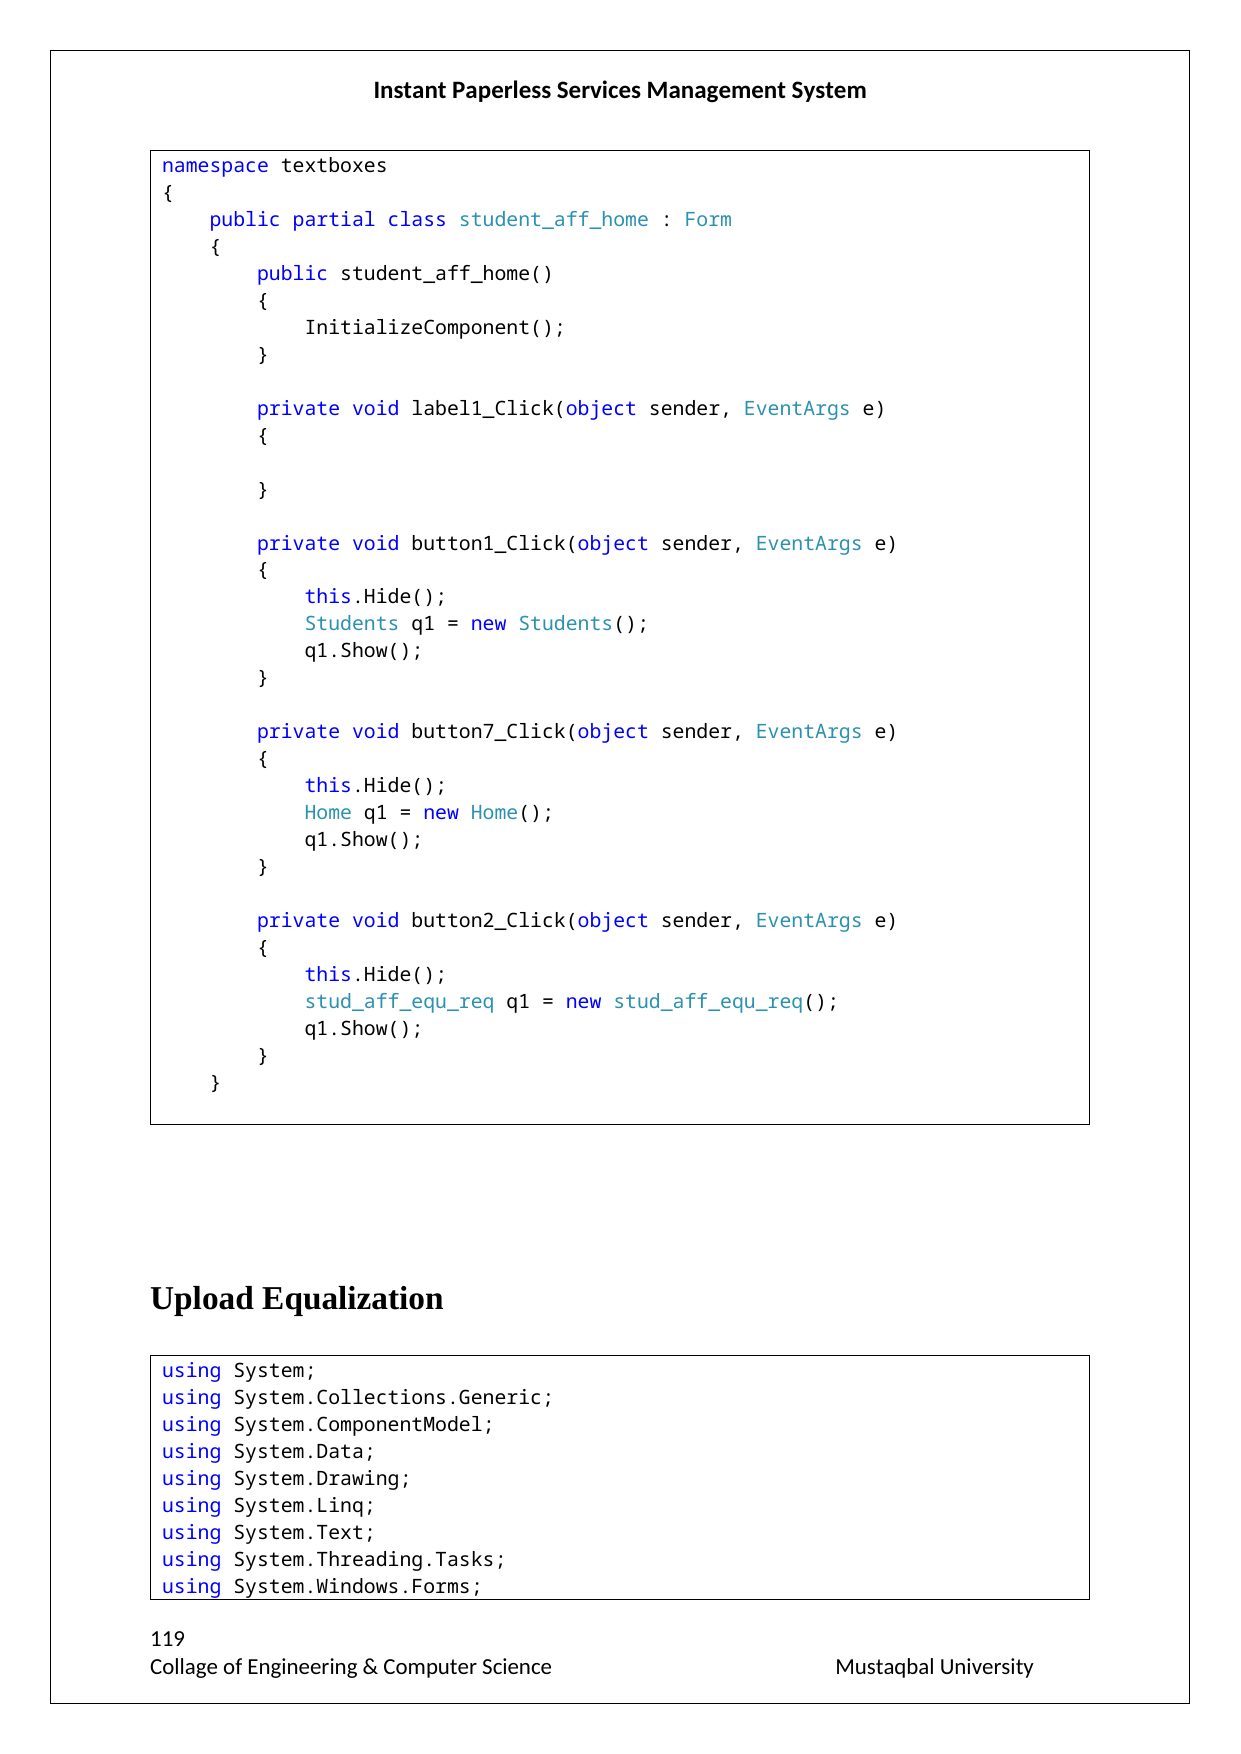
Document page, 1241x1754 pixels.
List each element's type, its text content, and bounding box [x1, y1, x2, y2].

text Upload Equalization [150, 1278, 1090, 1317]
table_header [151, 151, 1089, 1124]
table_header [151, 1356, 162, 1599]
